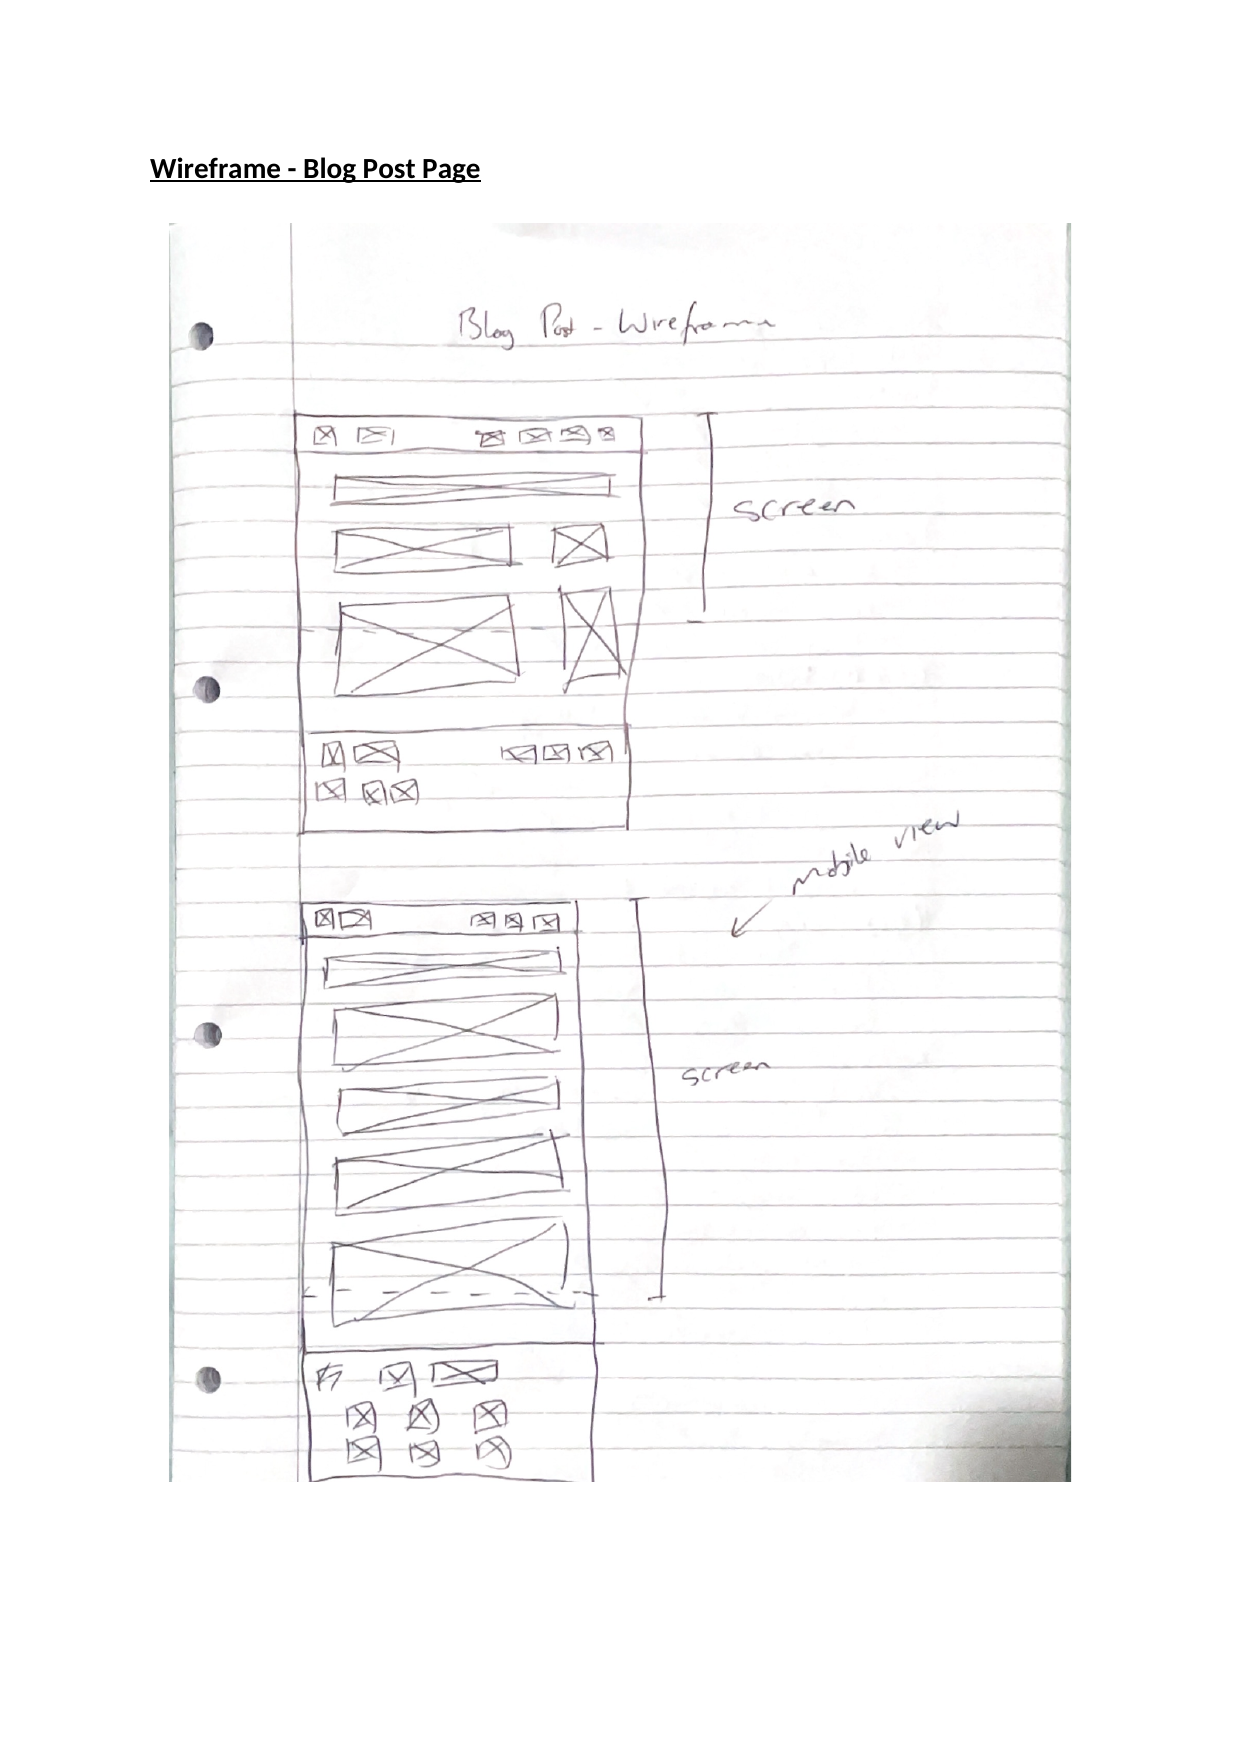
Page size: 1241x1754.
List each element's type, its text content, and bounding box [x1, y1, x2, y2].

subtitle Wireframe - Blog Post Page [150, 150, 1090, 186]
picture [168, 223, 1072, 1482]
